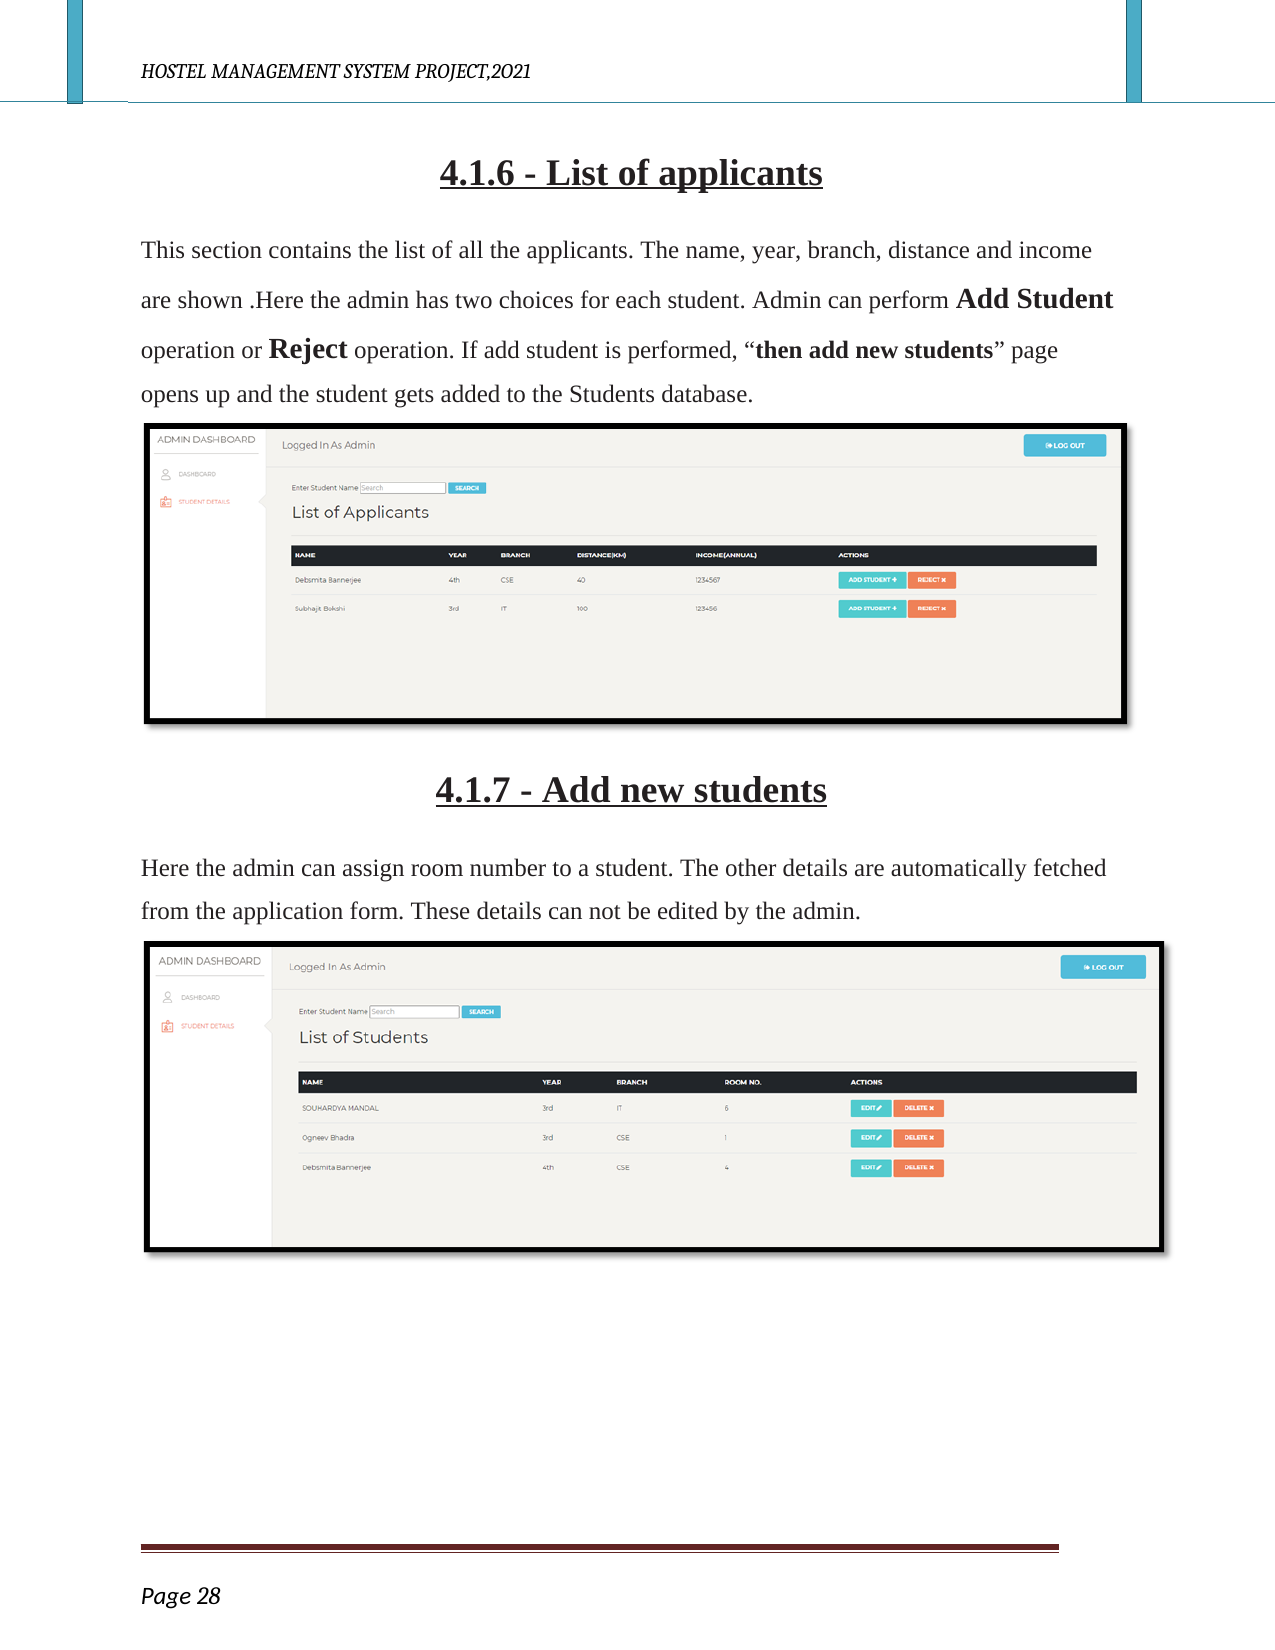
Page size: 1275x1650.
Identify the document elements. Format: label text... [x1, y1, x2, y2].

text 4.1.7 - Add new students [141, 768, 1122, 811]
picture [140, 420, 1138, 735]
text This section contains the list of all the applicants. The name, year, branch, distance and income are shown .Here the admin has two choices for each student. Admin can perform Add Student operation or Reject operation. If add student is performed, “then add new students” page opens up and the student gets added to the Students database. [141, 236, 1122, 420]
text Here the admin can assign room number to a student. The other details are automatically fetched from the application form. These details can not be edited by the admin. [141, 853, 1122, 937]
picture [140, 937, 1176, 1264]
text 4.1.6 - List of applicants [141, 150, 1122, 193]
